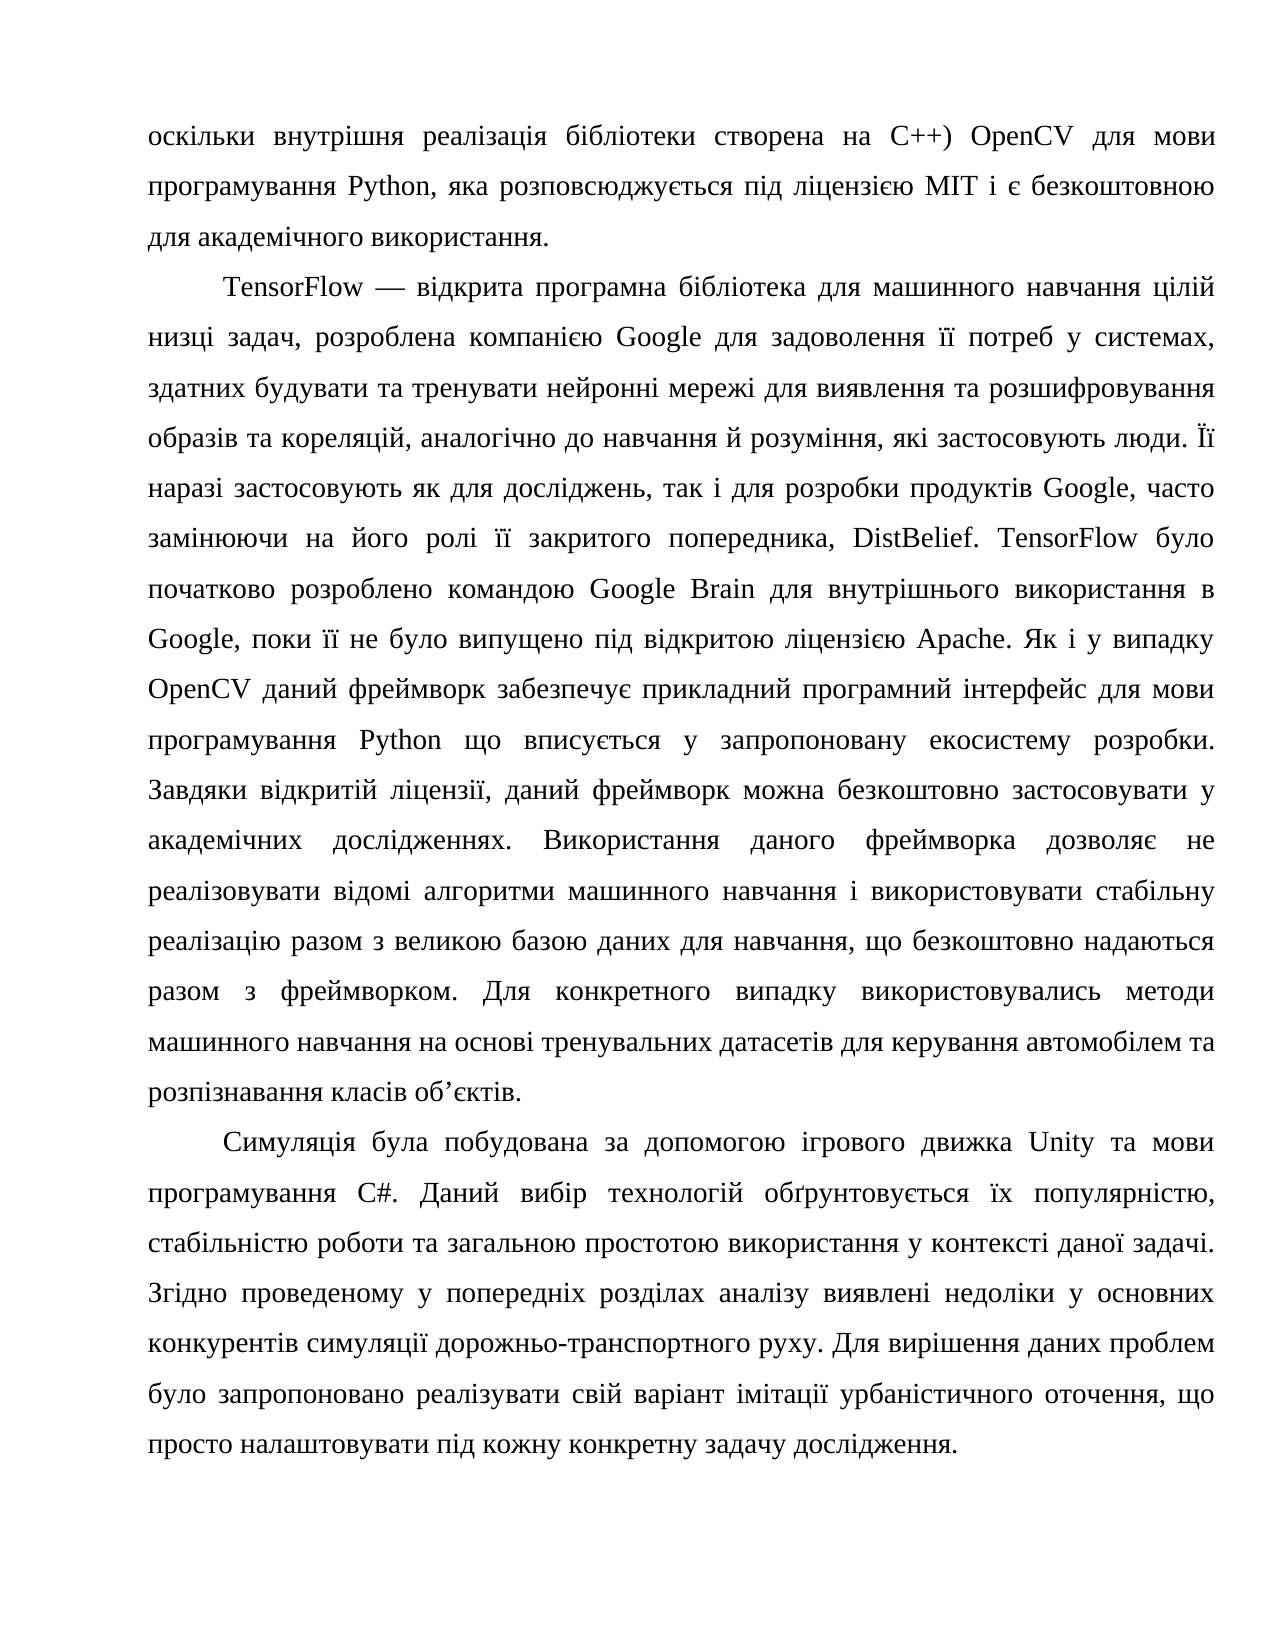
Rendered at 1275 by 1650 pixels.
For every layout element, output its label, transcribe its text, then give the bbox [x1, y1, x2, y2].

text Симуляція була побудована за допомогою ігрового движка Unity та мови програмування C#. Даний вибір технологій обґрунтовується їх популярністю, стабільністю роботи та загальною простотою використання у контексті даної задачі. Згідно проведеному у попередніх розділах аналізу виявлені недоліки у основних конкурентів симуляції дорожньо-транспортного руху. Для вирішення даних проблем було запропоновано реалізувати свій варіант імітації урбаністичного оточення, що просто налаштовувати під кожну конкретну задачу дослідження. [148, 1124, 1216, 1460]
text TensorFlow — відкрита програмна бібліотека для машинного навчання цілій низці задач, розроблена компанією Google для задоволення її потреб у системах, здатних будувати та тренувати нейронні мережі для виявлення та розшифровування образів та кореляцій, аналогічно до навчання й розуміння, які застосовують люди. Її наразі застосовують як для досліджень, так і для розробки продуктів Google, часто замінюючи на його ролі її закритого попередника, DistBelief. TensorFlow було початково розроблено командою Google Brain для внутрішнього використання в Google, поки її не було випущено під відкритою ліцензією Apache. Як і у випадку OpenCV даний фреймворк забезпечує прикладний програмний інтерфейс для мови програмування Python що вписується у запропоновану екосистему розробки. Завдяки відкритій ліцензії, даний фреймворк можна безкоштовно застосовувати у академічних дослідженнях. Використання даного фреймворка дозволяє не реалізовувати відомі алгоритми машинного навчання і використовувати стабільну реалізацію разом з великою базою даних для навчання, що безкоштовно надаються разом з фреймворком. Для конкретного випадку використовувались методи машинного навчання на основі тренувальних датасетів для керування автомобілем та розпізнавання класів об’єктів. [148, 269, 1216, 1108]
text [148, 118, 1216, 252]
